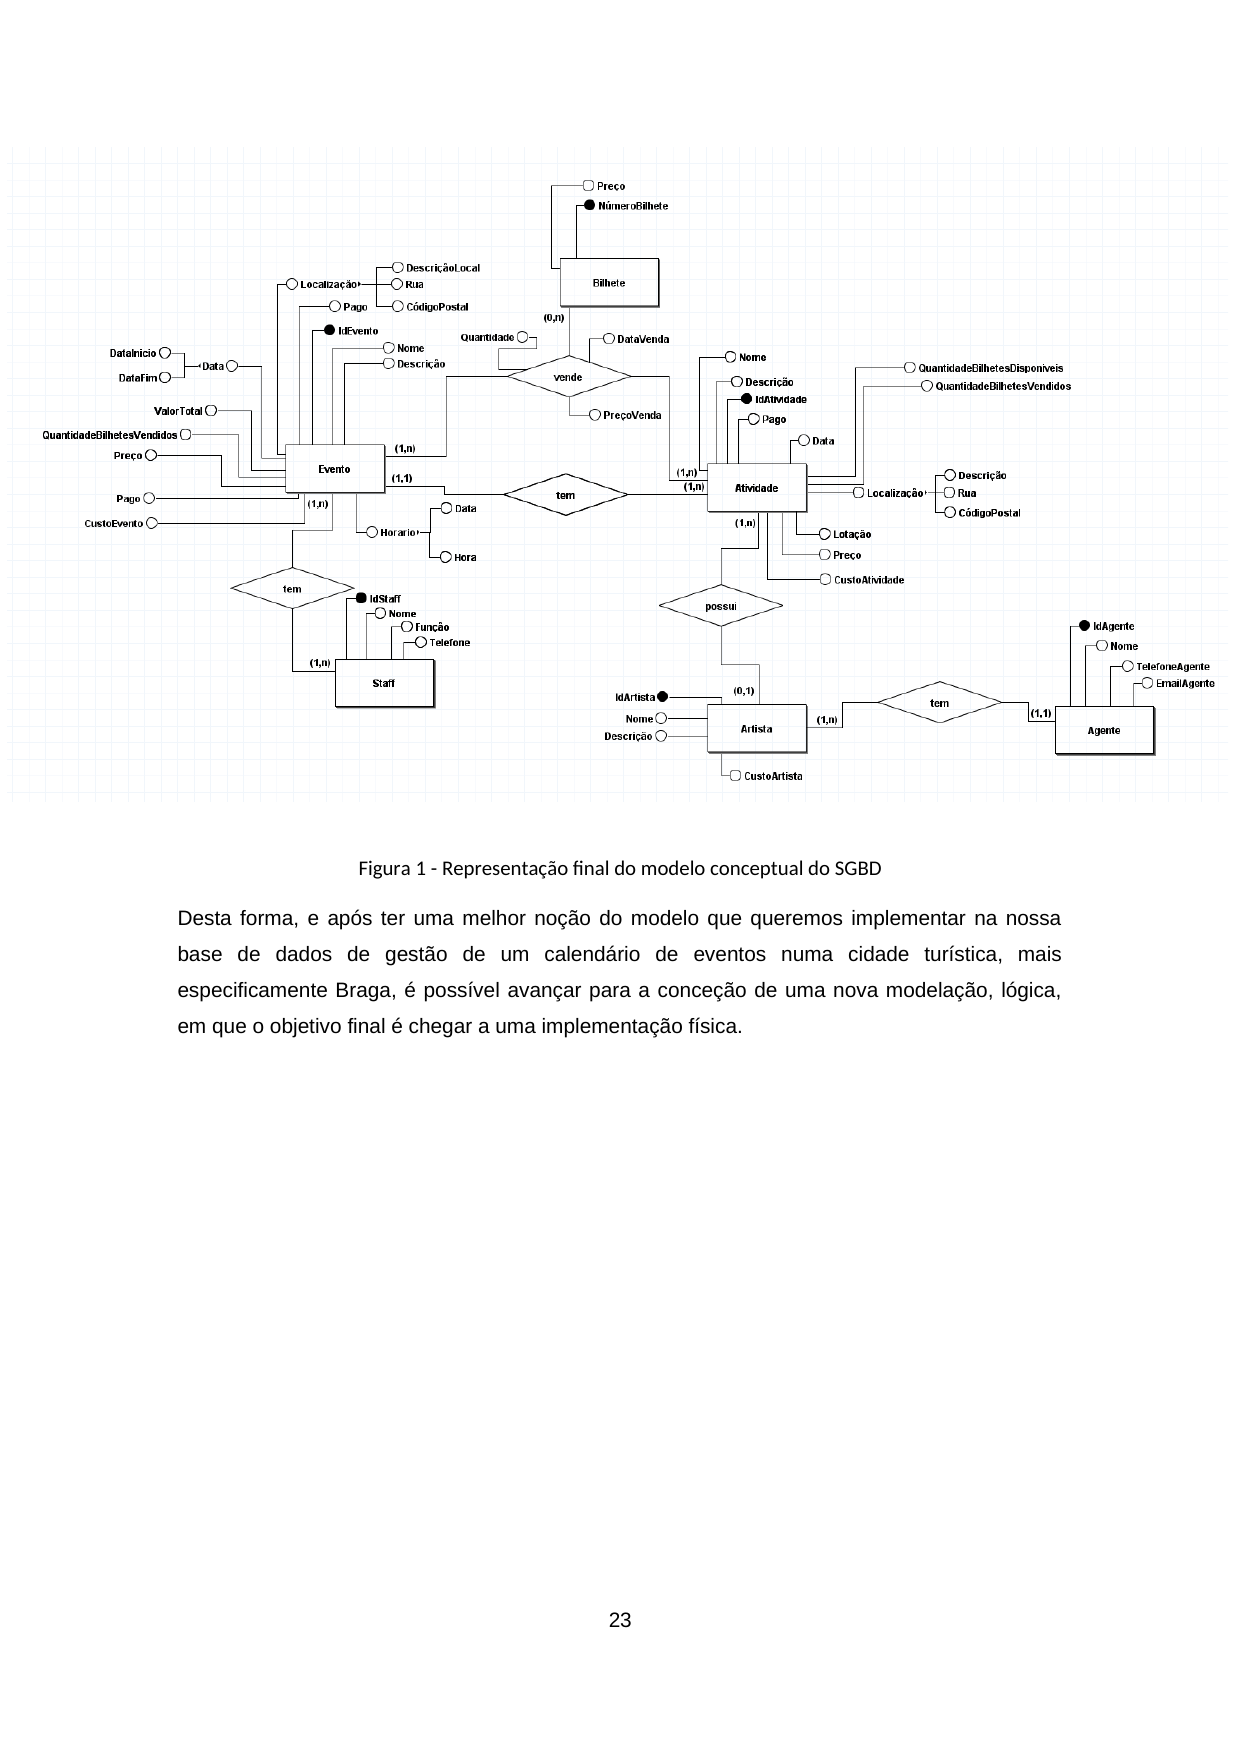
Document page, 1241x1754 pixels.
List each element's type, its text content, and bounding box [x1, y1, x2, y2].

text Desta forma, e após ter uma melhor noção do modelo que queremos implementar na nossa base de dados de gestão de um calendário de eventos numa cidade turística, mais especificamente Braga, é possível avançar para a conceção de uma nova modelação, lógica, em que o objetivo final é chegar a uma implementação física. [177, 906, 1063, 1037]
picture [6, 147, 1229, 801]
text Figura 1 - Representação final do modelo conceptual do SGBD [177, 855, 1063, 880]
